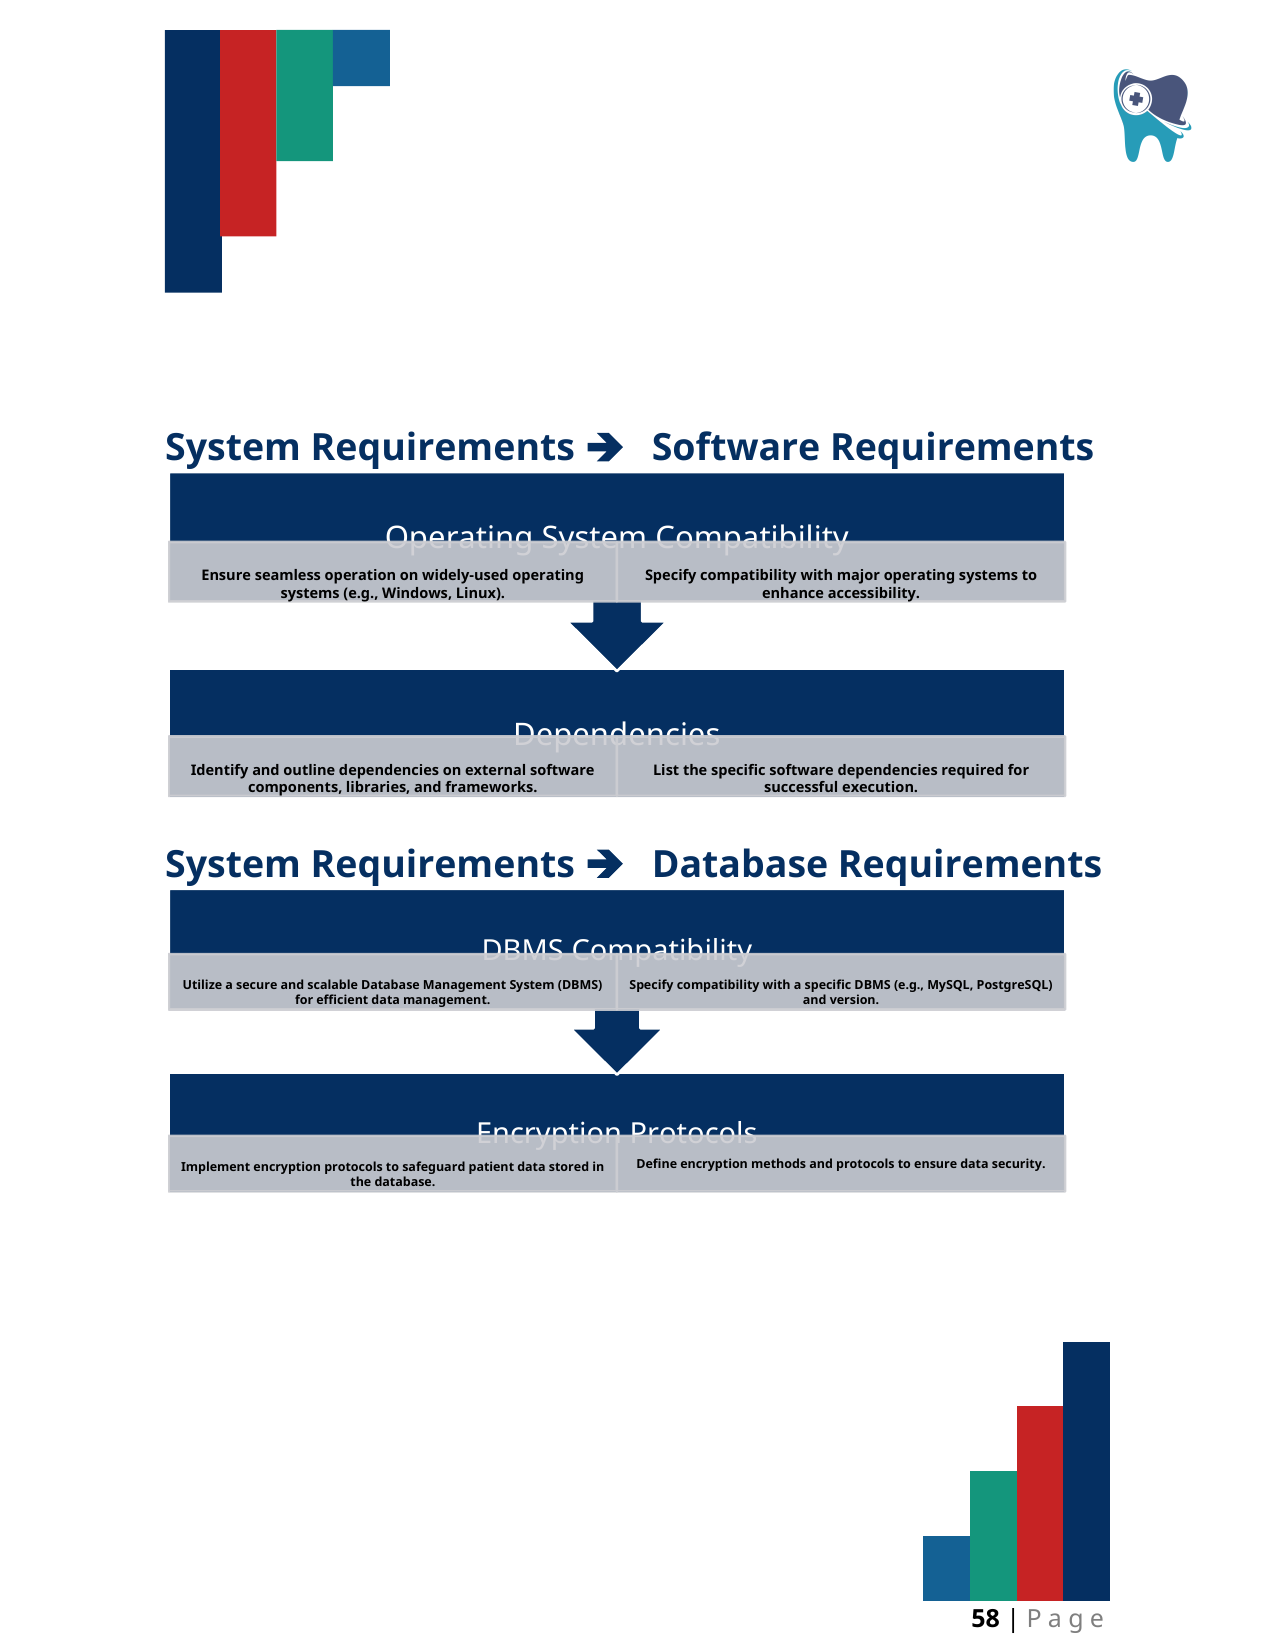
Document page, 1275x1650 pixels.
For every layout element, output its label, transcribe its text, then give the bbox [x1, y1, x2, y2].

text System Requirements Software Requirements [165, 420, 1110, 806]
text System Requirements Database Requirements [165, 837, 1110, 1201]
picture [1066, 30, 1239, 202]
